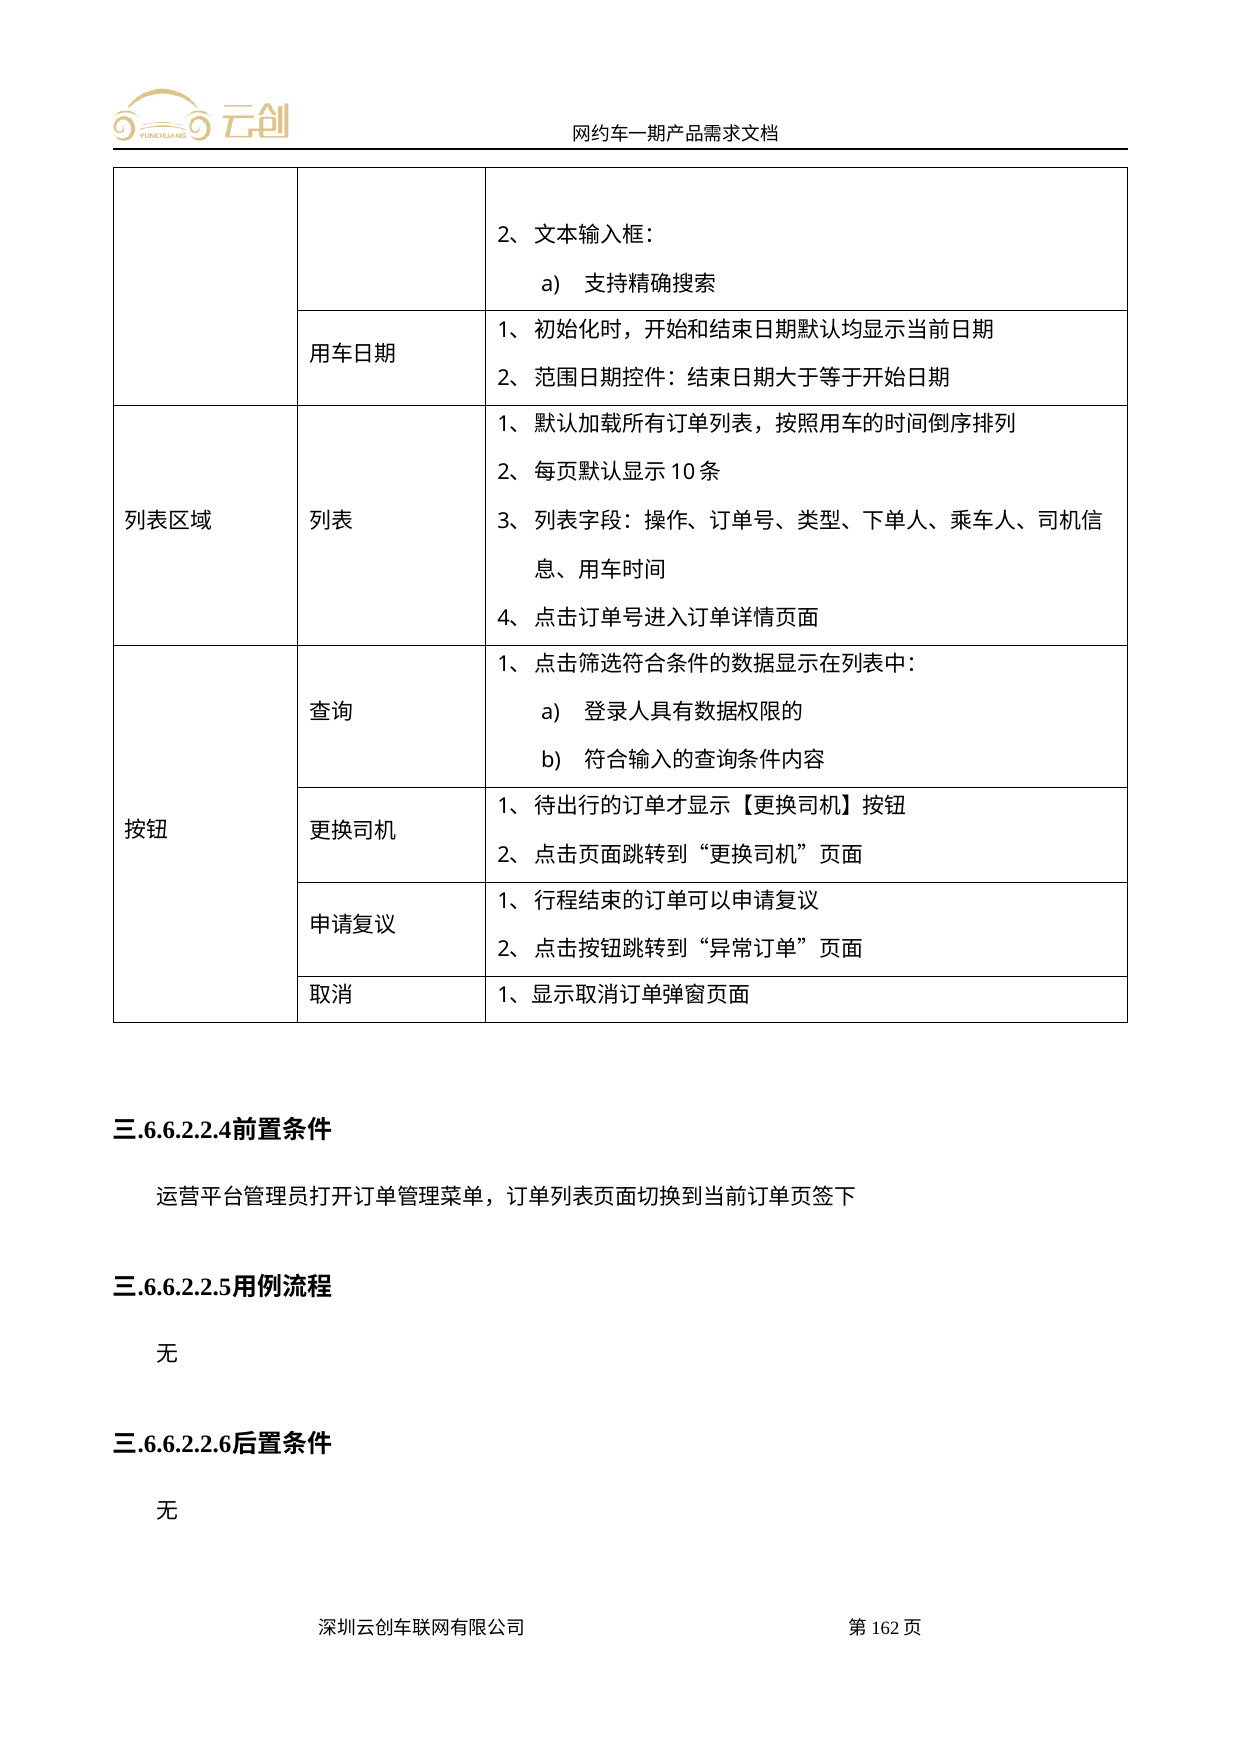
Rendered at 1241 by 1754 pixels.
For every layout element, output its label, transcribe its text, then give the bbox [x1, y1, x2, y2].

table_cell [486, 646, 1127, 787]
list 无 [112, 1493, 1128, 1525]
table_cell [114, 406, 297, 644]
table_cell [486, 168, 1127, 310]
subtitle 用例流程 [112, 1252, 1128, 1317]
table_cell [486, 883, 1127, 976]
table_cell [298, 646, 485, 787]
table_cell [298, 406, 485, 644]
list 运营平台管理员打开订单管理菜单，订单列表页面切换到当前订单页签下 [112, 1179, 1128, 1211]
subtitle 后置条件 [112, 1409, 1128, 1474]
picture [112, 88, 289, 141]
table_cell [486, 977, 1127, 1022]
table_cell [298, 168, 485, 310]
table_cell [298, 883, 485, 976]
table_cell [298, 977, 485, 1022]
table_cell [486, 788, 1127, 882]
list 无 [112, 1336, 1128, 1368]
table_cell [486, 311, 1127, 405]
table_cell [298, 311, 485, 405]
subtitle 前置条件 [112, 1095, 1128, 1160]
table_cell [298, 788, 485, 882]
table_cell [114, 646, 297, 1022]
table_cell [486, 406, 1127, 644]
